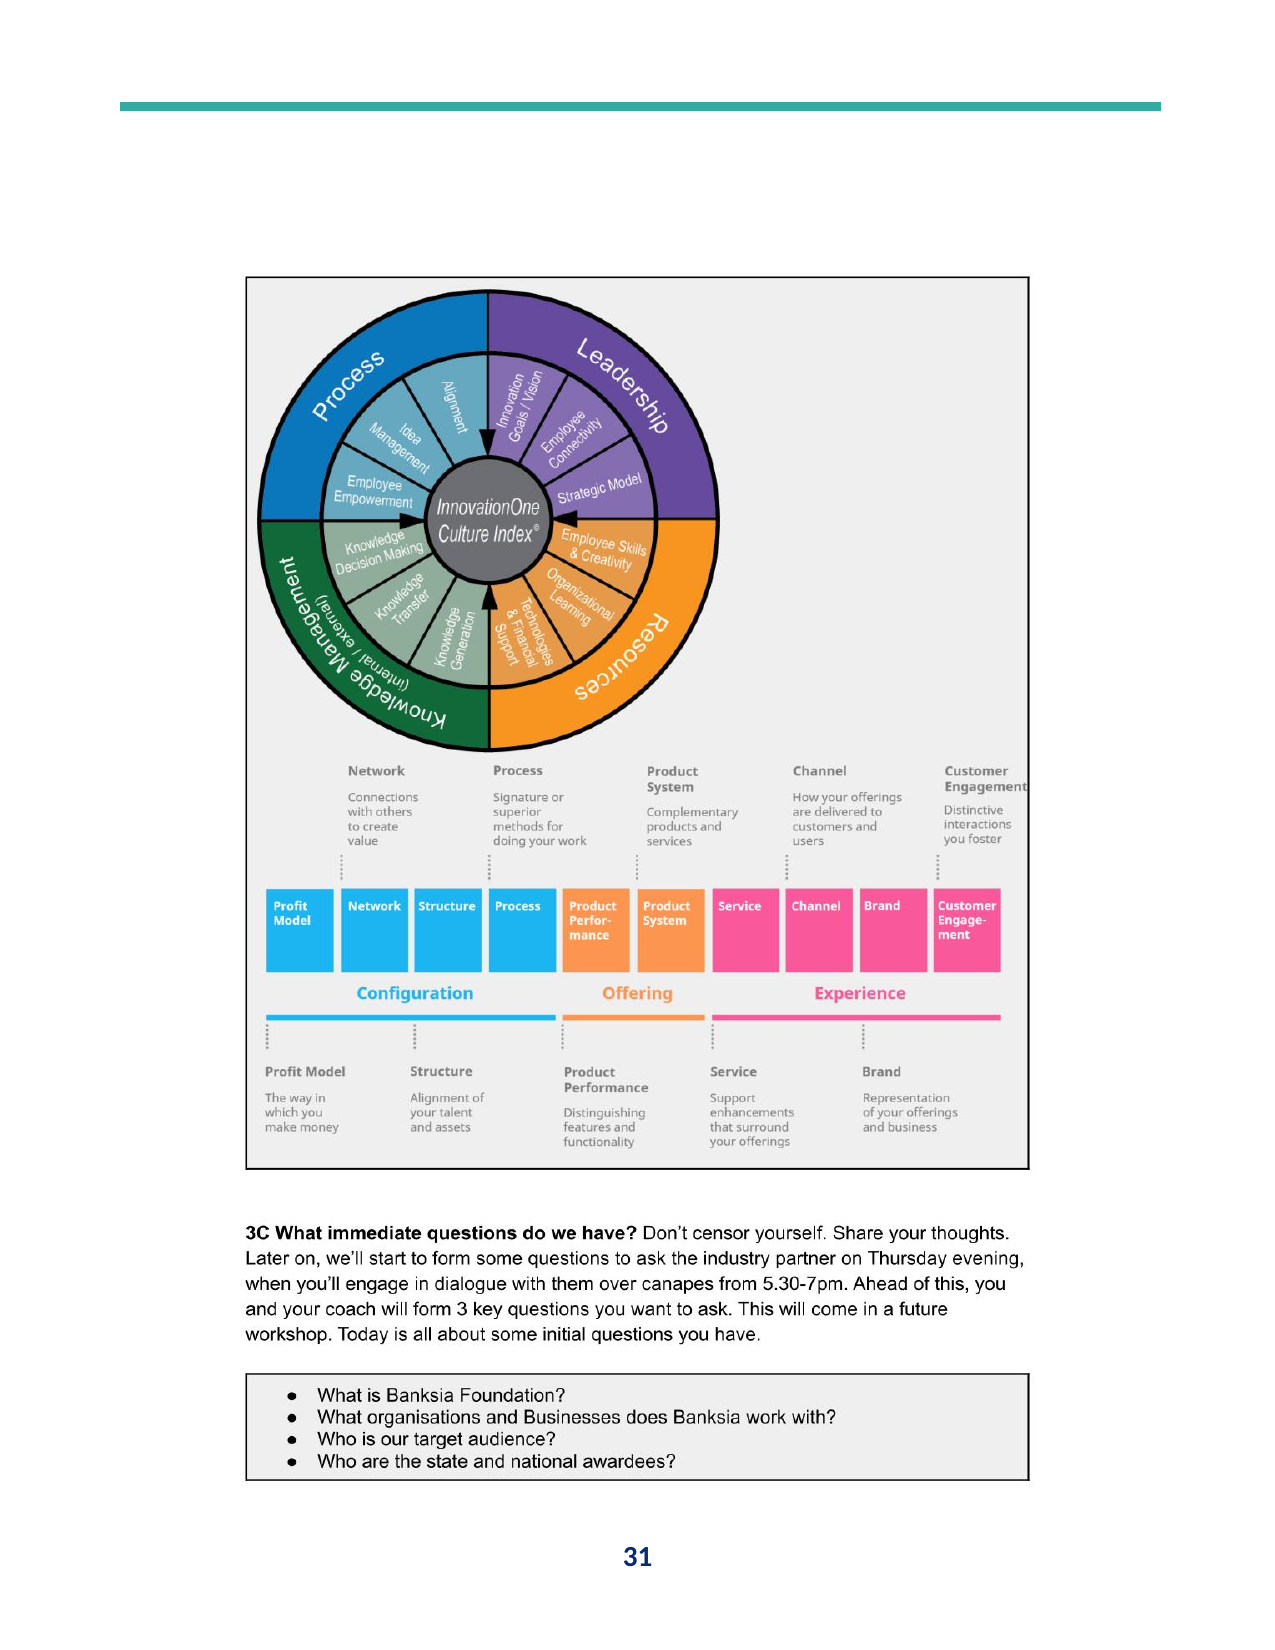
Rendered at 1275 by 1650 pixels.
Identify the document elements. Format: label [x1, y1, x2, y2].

picture [120, 151, 1155, 1539]
